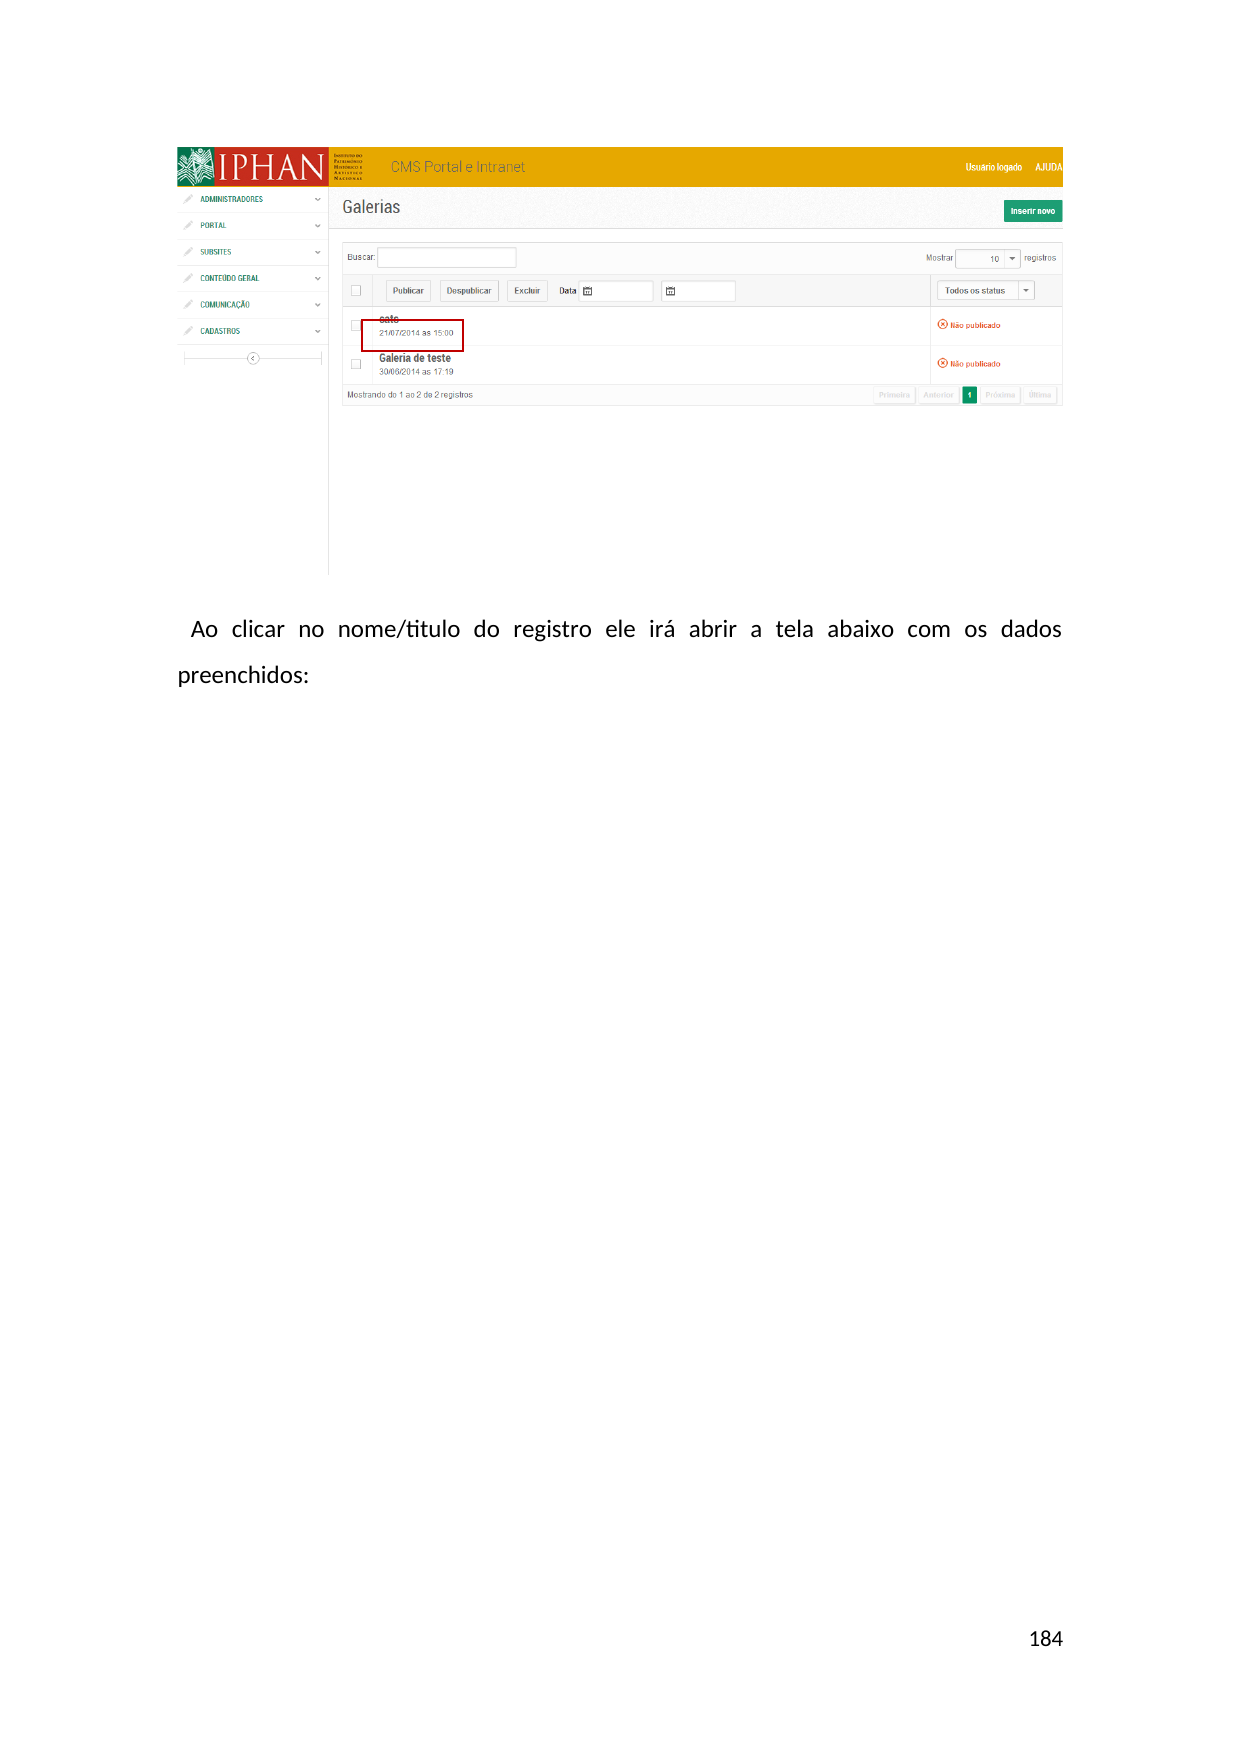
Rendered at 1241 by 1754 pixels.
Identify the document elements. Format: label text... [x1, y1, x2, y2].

picture [177, 147, 1063, 575]
text Ao clicar no nome/titulo do registro ele irá abrir a tela abaixo com os dados preenchidos: [177, 613, 1063, 690]
